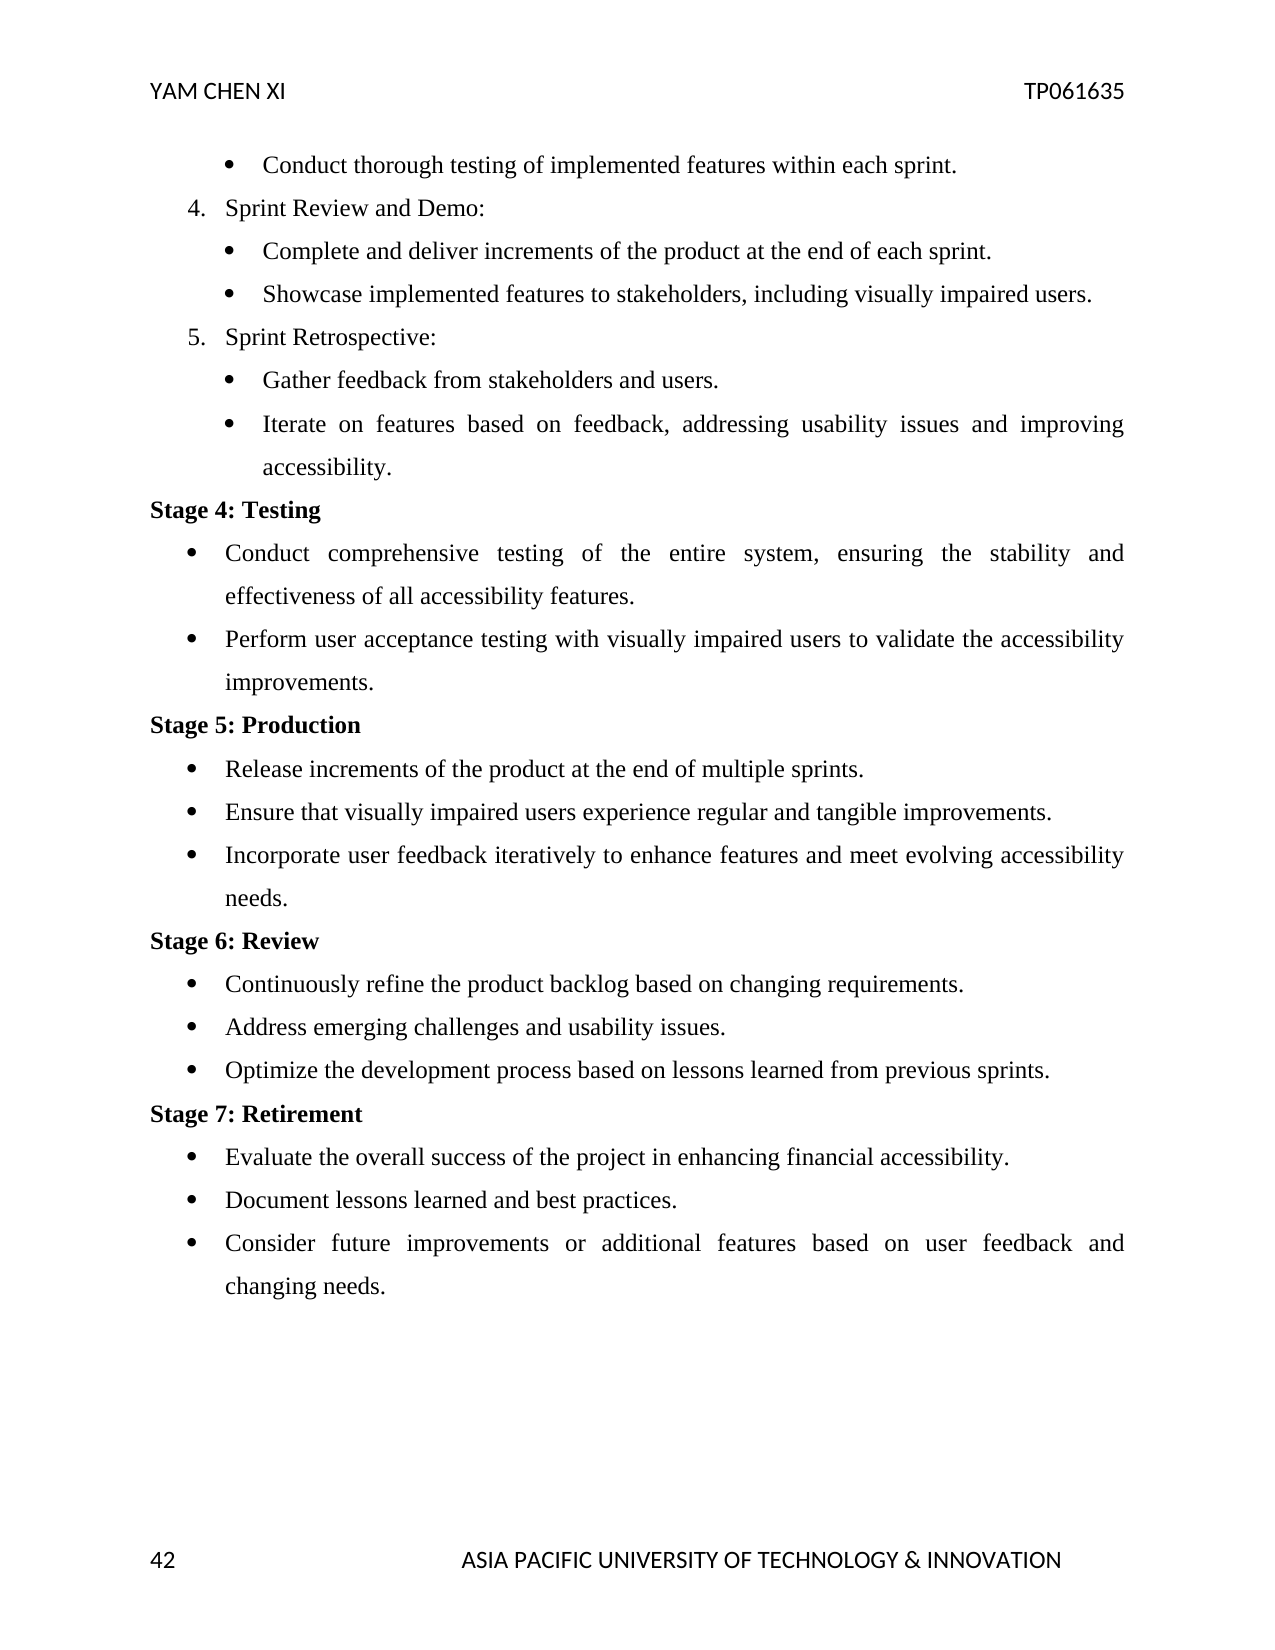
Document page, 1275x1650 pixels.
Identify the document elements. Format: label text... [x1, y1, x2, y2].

list Iterate on features based on feedback, addressing usability issues and improving accessibility. [225, 409, 1125, 481]
list Consider future improvements or additional features based on user feedback and changing needs. [187, 1228, 1125, 1300]
list Complete and deliver increments of the product at the end of each sprint. [225, 236, 1125, 265]
list Document lessons learned and best practices. [187, 1185, 1125, 1214]
list Sprint Retrospective: [187, 322, 1125, 351]
text Stage 5: Production [150, 711, 1125, 739]
list Showcase implemented features to stakeholders, including visually impaired users. [225, 279, 1125, 308]
list Gather feedback from stakeholders and users. [225, 366, 1125, 394]
list Ensure that visually impaired users experience regular and tangible improvements. [187, 797, 1125, 826]
list Optimize the development process based on lessons learned from previous sprints. [187, 1056, 1125, 1084]
list Continuously refine the product backlog based on changing requirements. [187, 969, 1125, 998]
list Perform user acceptance testing with visually impaired users to validate the accessibility improvements. [187, 624, 1125, 696]
text Stage 7: Retirement [150, 1099, 1125, 1127]
list Conduct comprehensive testing of the entire system, ensuring the stability and effectiveness of all accessibility features. [187, 538, 1125, 610]
list Sprint Review and Demo: [187, 193, 1125, 222]
list Incorporate user feedback iteratively to enhance features and meet evolving accessibility needs. [187, 840, 1125, 912]
list Address emerging challenges and usability issues. [187, 1012, 1125, 1041]
list Evaluate the overall success of the project in enhancing financial accessibility. [187, 1142, 1125, 1171]
list Release increments of the product at the end of multiple sprints. [187, 754, 1125, 782]
text Stage 6: Review [150, 926, 1125, 955]
list Conduct thorough testing of implemented features within each sprint. [225, 150, 1125, 179]
text Stage 4: Testing [150, 495, 1125, 524]
